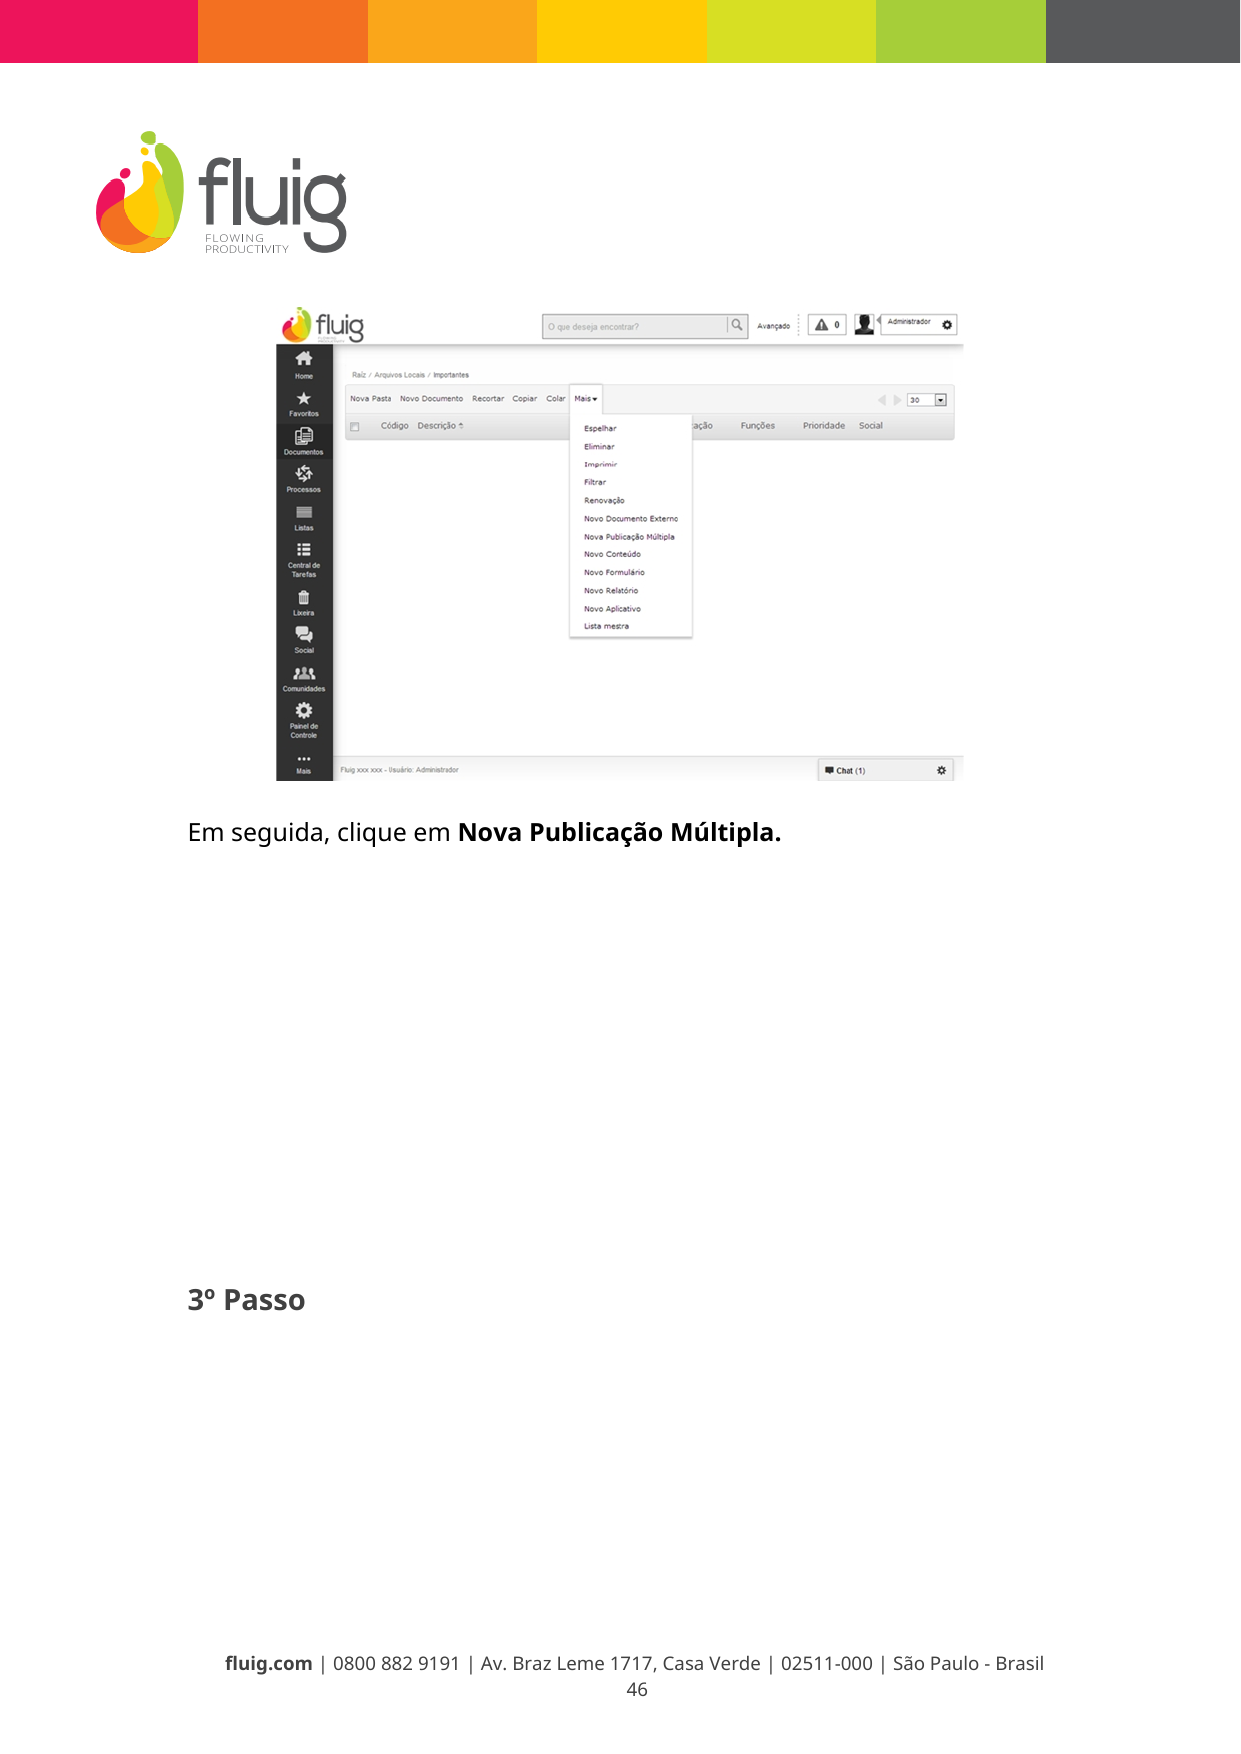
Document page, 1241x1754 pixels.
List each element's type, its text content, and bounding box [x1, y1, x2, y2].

picture [276, 307, 964, 781]
text 3º Passo [187, 1279, 1053, 1319]
text Em seguida, clique em Nova Publicação Múltipla. [187, 814, 1053, 849]
